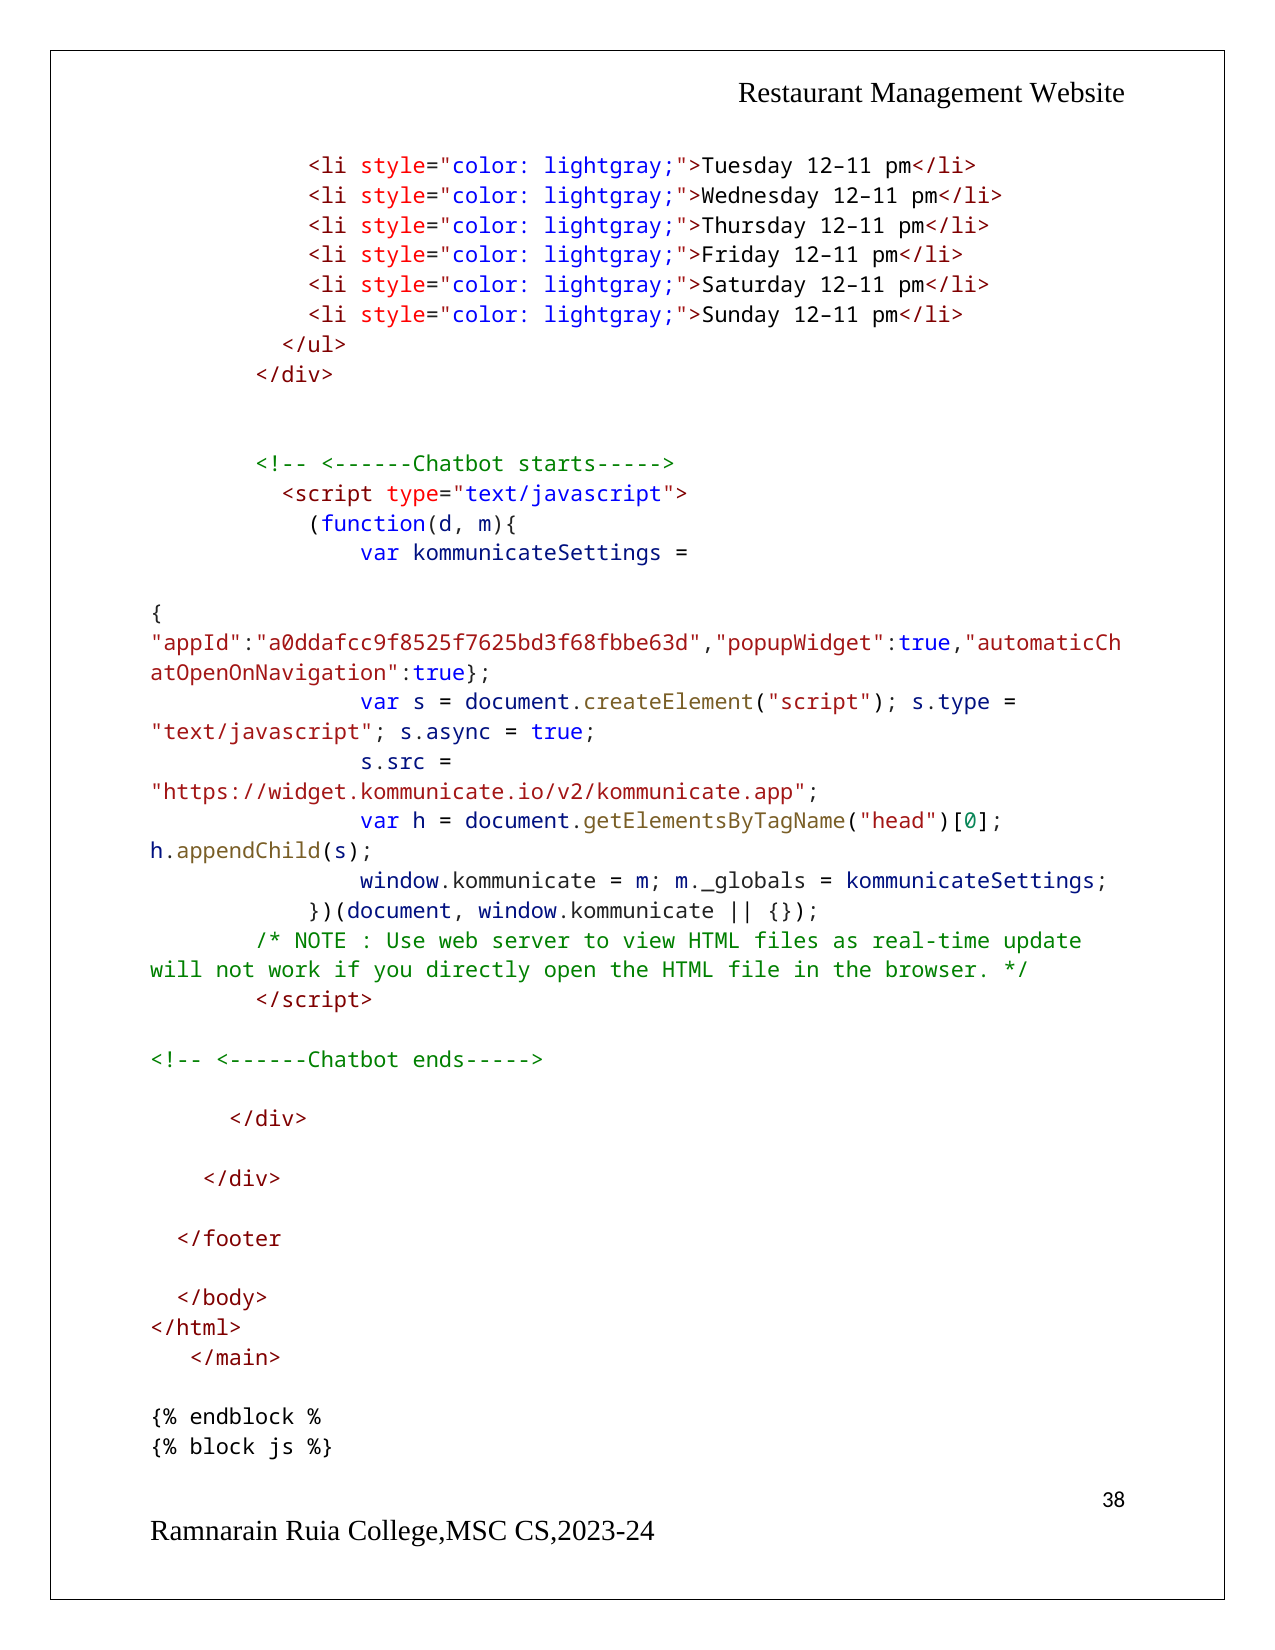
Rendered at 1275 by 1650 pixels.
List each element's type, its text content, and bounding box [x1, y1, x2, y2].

text s.src = "https://widget.kommunicate.io/v2/kommunicate.app"; [150, 746, 1125, 805]
text </body> [150, 1282, 1125, 1312]
text <li style="color: lightgray;">Wednesday 12–11 pm</li> [150, 180, 1125, 209]
text </main> [150, 1342, 1125, 1371]
text window.kommunicate = m; m._globals = kommunicateSettings; [150, 865, 1125, 895]
text <!-- <------Chatbot ends-----> [150, 1044, 1125, 1073]
text <li style="color: lightgray;">Thursday 12–11 pm</li> [150, 209, 1125, 239]
text </html> [150, 1312, 1125, 1342]
text var h = document.getElementsByTagName("head")[0]; h.appendChild(s); [150, 805, 1125, 865]
text {% block js %} [150, 1431, 1125, 1461]
text var s = document.createElement("script"); s.type = "text/javascript"; s.async = true; [150, 686, 1125, 746]
text <li style="color: lightgray;">Friday 12–11 pm</li> [150, 239, 1125, 269]
text </div> [150, 358, 1125, 388]
text {% endblock % [150, 1401, 1125, 1431]
text </div> [150, 1103, 1125, 1133]
text var kommunicateSettings = [150, 537, 1125, 567]
text </ul> [150, 329, 1125, 358]
text (function(d, m){ [150, 507, 1125, 537]
text <li style="color: lightgray;">Sunday 12–11 pm</li> [150, 299, 1125, 329]
text <script type="text/javascript"> [150, 478, 1125, 507]
text {"appId":"a0ddafcc9f8525f7625bd3f68fbbe63d","popupWidget":true,"automaticChatOpenOnNavigation":true}; [150, 567, 1125, 686]
text </div> [150, 1163, 1125, 1193]
text /* NOTE : Use web server to view HTML files as real-time update will not work if you directly open the HTML file in the browser. */ [150, 924, 1125, 984]
text </script> [150, 984, 1125, 1014]
text })(document, window.kommunicate || {}); [150, 895, 1125, 924]
text <li style="color: lightgray;">Tuesday 12–11 pm</li> [150, 150, 1125, 180]
text <li style="color: lightgray;">Saturday 12–11 pm</li> [150, 269, 1125, 299]
text <!-- <------Chatbot starts-----> [150, 448, 1125, 478]
text </footer [150, 1222, 1125, 1252]
